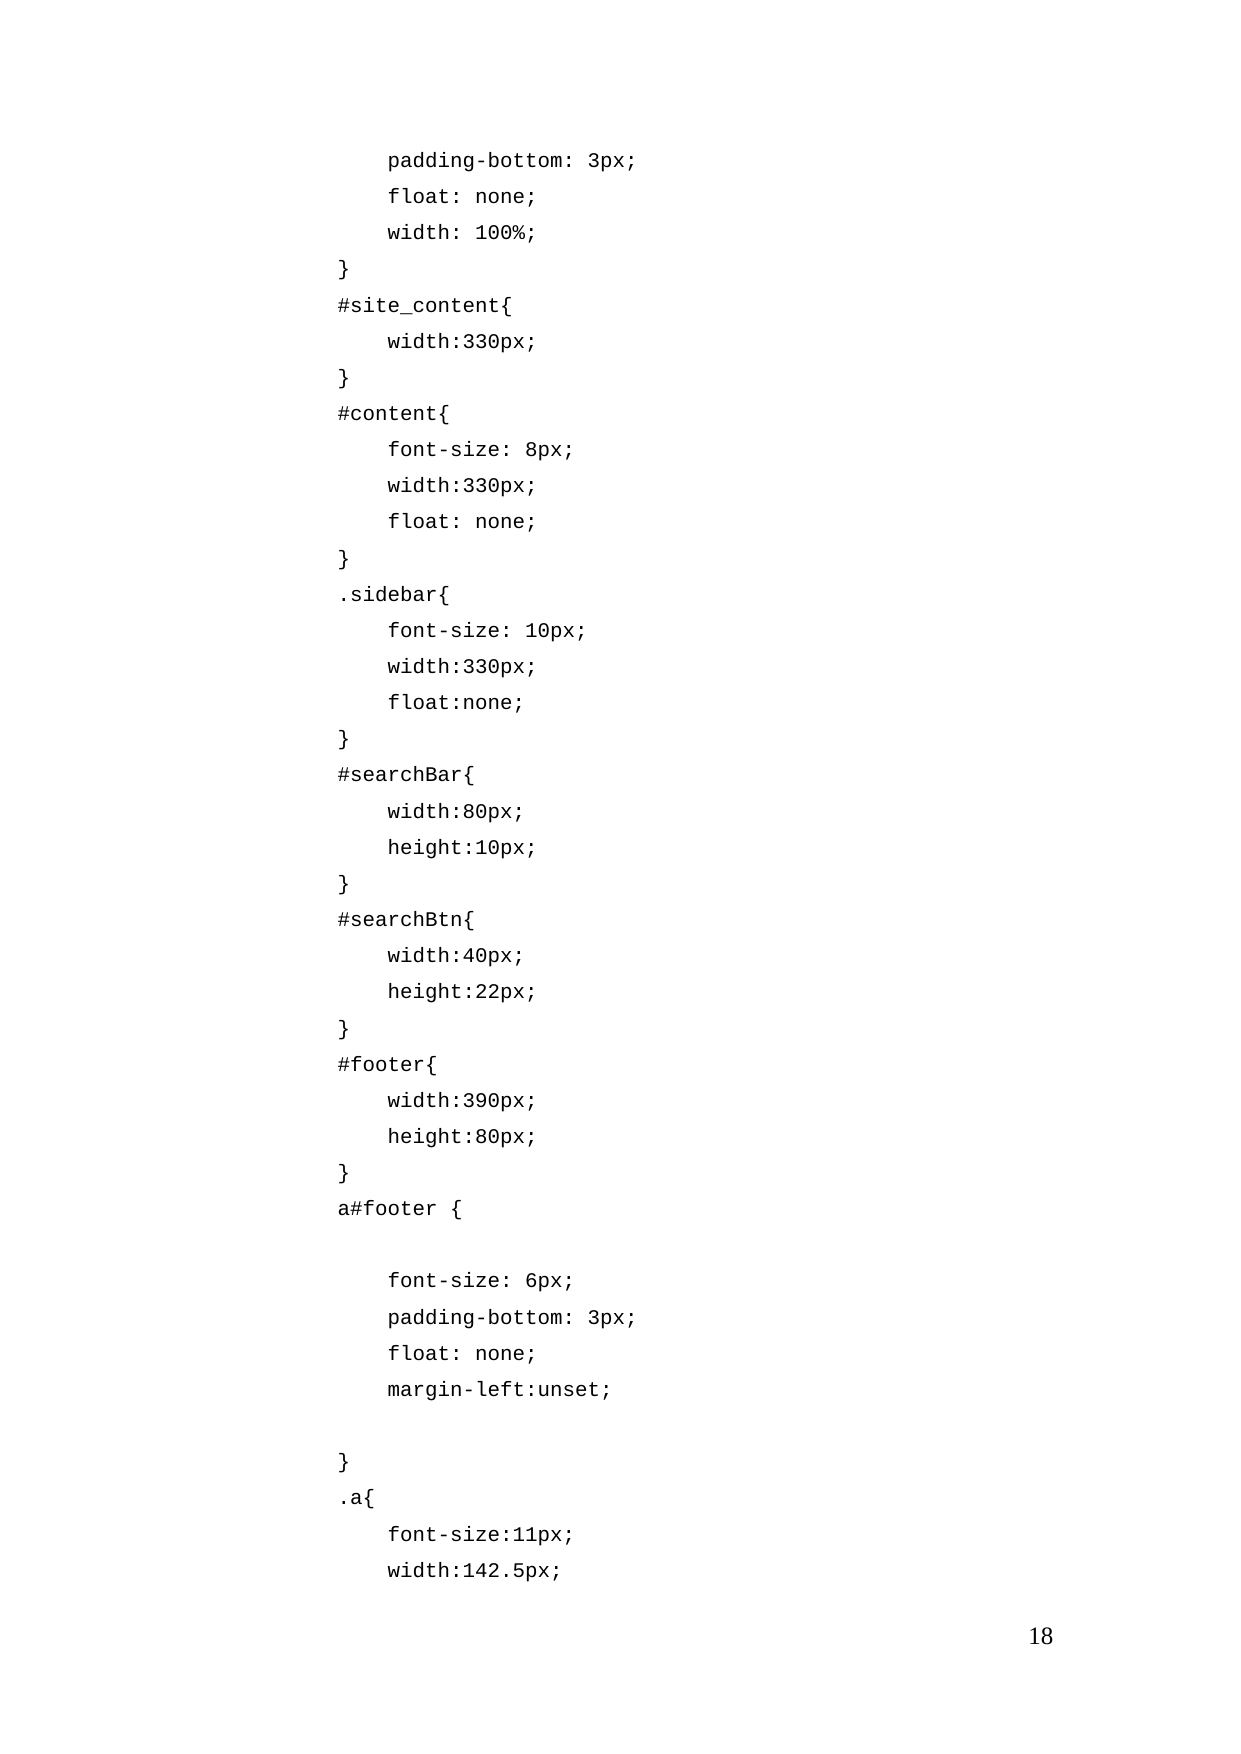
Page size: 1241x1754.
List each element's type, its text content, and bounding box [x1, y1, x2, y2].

text margin-left:unset; [187, 1379, 1053, 1403]
text width:330px; [187, 656, 1053, 680]
text font-size: 10px; [187, 620, 1053, 643]
text width:330px; [187, 331, 1053, 354]
text #searchBtn{ [187, 909, 1053, 933]
text font-size: 8px; [187, 439, 1053, 463]
text .a{ [187, 1487, 1053, 1511]
text width:330px; [187, 475, 1053, 499]
text } [187, 728, 1053, 752]
text font-size: 6px; [187, 1271, 1053, 1294]
text #content{ [187, 403, 1053, 427]
text .sidebar{ [187, 584, 1053, 607]
text float: none; [187, 186, 1053, 210]
text width: 100%; [187, 222, 1053, 246]
text float: none; [187, 511, 1053, 535]
text } [187, 1451, 1053, 1475]
text padding-bottom: 3px; [187, 1307, 1053, 1330]
text font-size:11px; [187, 1523, 1053, 1547]
text } [187, 1017, 1053, 1041]
text width:390px; [187, 1090, 1053, 1113]
text width:80px; [187, 801, 1053, 824]
text #site_content{ [187, 294, 1053, 318]
text } [187, 1162, 1053, 1186]
text height:10px; [187, 837, 1053, 860]
text } [187, 548, 1053, 571]
text #searchBar{ [187, 764, 1053, 788]
text } [187, 258, 1053, 282]
text height:80px; [187, 1126, 1053, 1149]
text #footer{ [187, 1054, 1053, 1077]
text width:142.5px; [187, 1560, 1053, 1583]
text height:22px; [187, 981, 1053, 1005]
text } [187, 367, 1053, 391]
text } [187, 873, 1053, 897]
text a#footer { [187, 1198, 1053, 1222]
text float: none; [187, 1343, 1053, 1366]
text padding-bottom: 3px; [187, 150, 1053, 174]
text float:none; [187, 692, 1053, 716]
text width:40px; [187, 945, 1053, 969]
